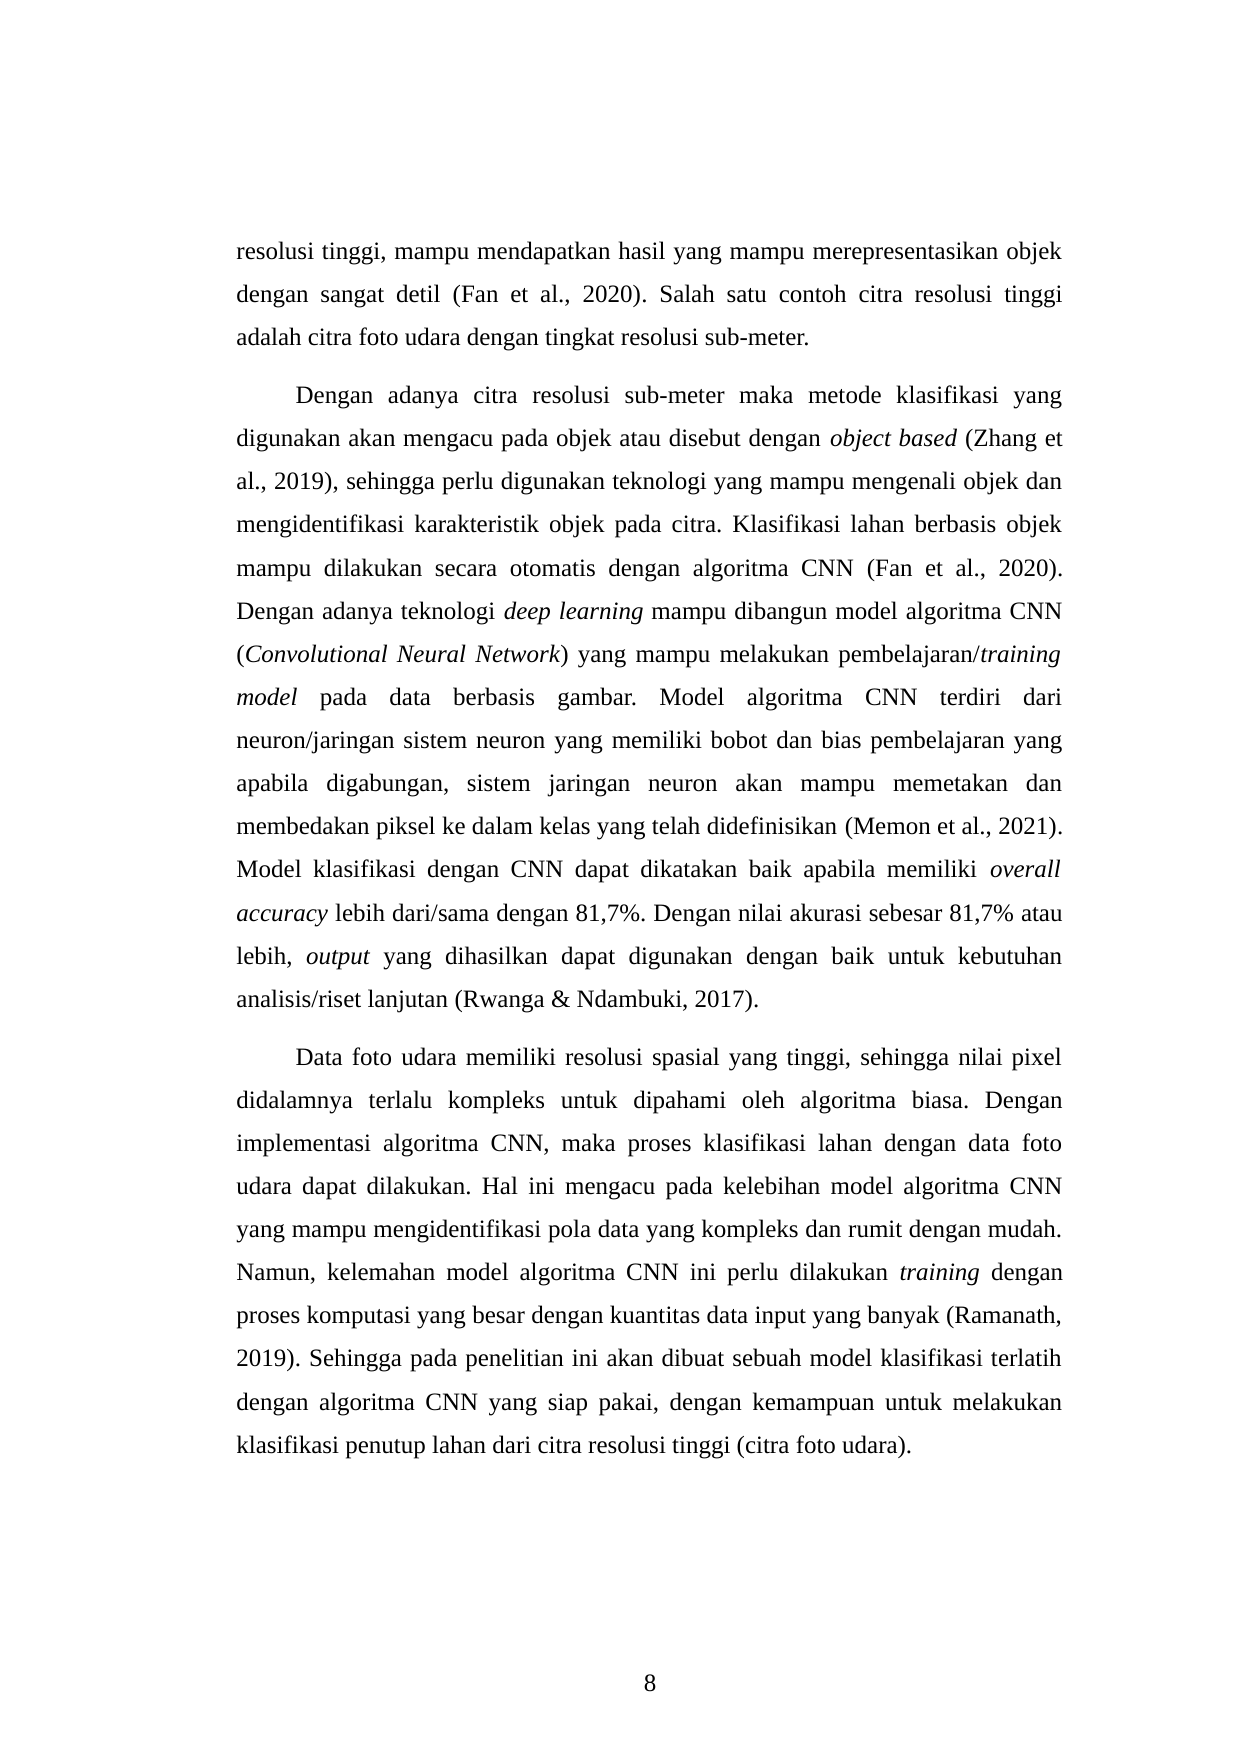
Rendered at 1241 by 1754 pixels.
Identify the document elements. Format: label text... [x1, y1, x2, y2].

text Data foto udara memiliki resolusi spasial yang tinggi, sehingga nilai pixel didalamnya terlalu kompleks untuk dipahami oleh algoritma biasa. Dengan implementasi algoritma CNN, maka proses klasifikasi lahan dengan data foto udara dapat dilakukan. Hal ini mengacu pada kelebihan model algoritma CNN yang mampu mengidentifikasi pola data yang kompleks dan rumit dengan mudah. Namun, kelemahan model algoritma CNN ini perlu dilakukan training dengan proses komputasi yang besar dengan kuantitas data input yang banyak (Ramanath, 2019). Sehingga pada penelitian ini akan dibuat sebuah model klasifikasi terlatih dengan algoritma CNN yang siap pakai, dengan kemampuan untuk melakukan klasifikasi penutup lahan dari citra resolusi tinggi (citra foto udara). [236, 1042, 1063, 1458]
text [236, 236, 1063, 351]
text Dengan adanya citra resolusi sub-meter maka metode klasifikasi yang digunakan akan mengacu pada objek atau disebut dengan object based , sehingga perlu digunakan teknologi yang mampu mengenali objek dan mengidentifikasi karakteristik objek pada citra. Klasifikasi lahan berbasis objek mampu dilakukan secara otomatis dengan algoritma CNN . Dengan adanya teknologi deep learning mampu dibangun model algoritma CNN (Convolutional Neural Network) yang mampu melakukan pembelajaran/training model pada data berbasis gambar. Model algoritma CNN terdiri dari neuron/jaringan sistem neuron yang memiliki bobot dan bias pembelajaran yang apabila digabungan, sistem jaringan neuron akan mampu memetakan dan membedakan piksel ke dalam kelas yang telah didefinisikan . Model klasifikasi dengan CNN dapat dikatakan baik apabila memiliki overall accuracy lebih dari/sama dengan 81,7%. Dengan nilai akurasi sebesar 81,7% atau lebih, output yang dihasilkan dapat digunakan dengan baik untuk kebutuhan analisis/riset lanjutan . [236, 380, 1063, 1013]
